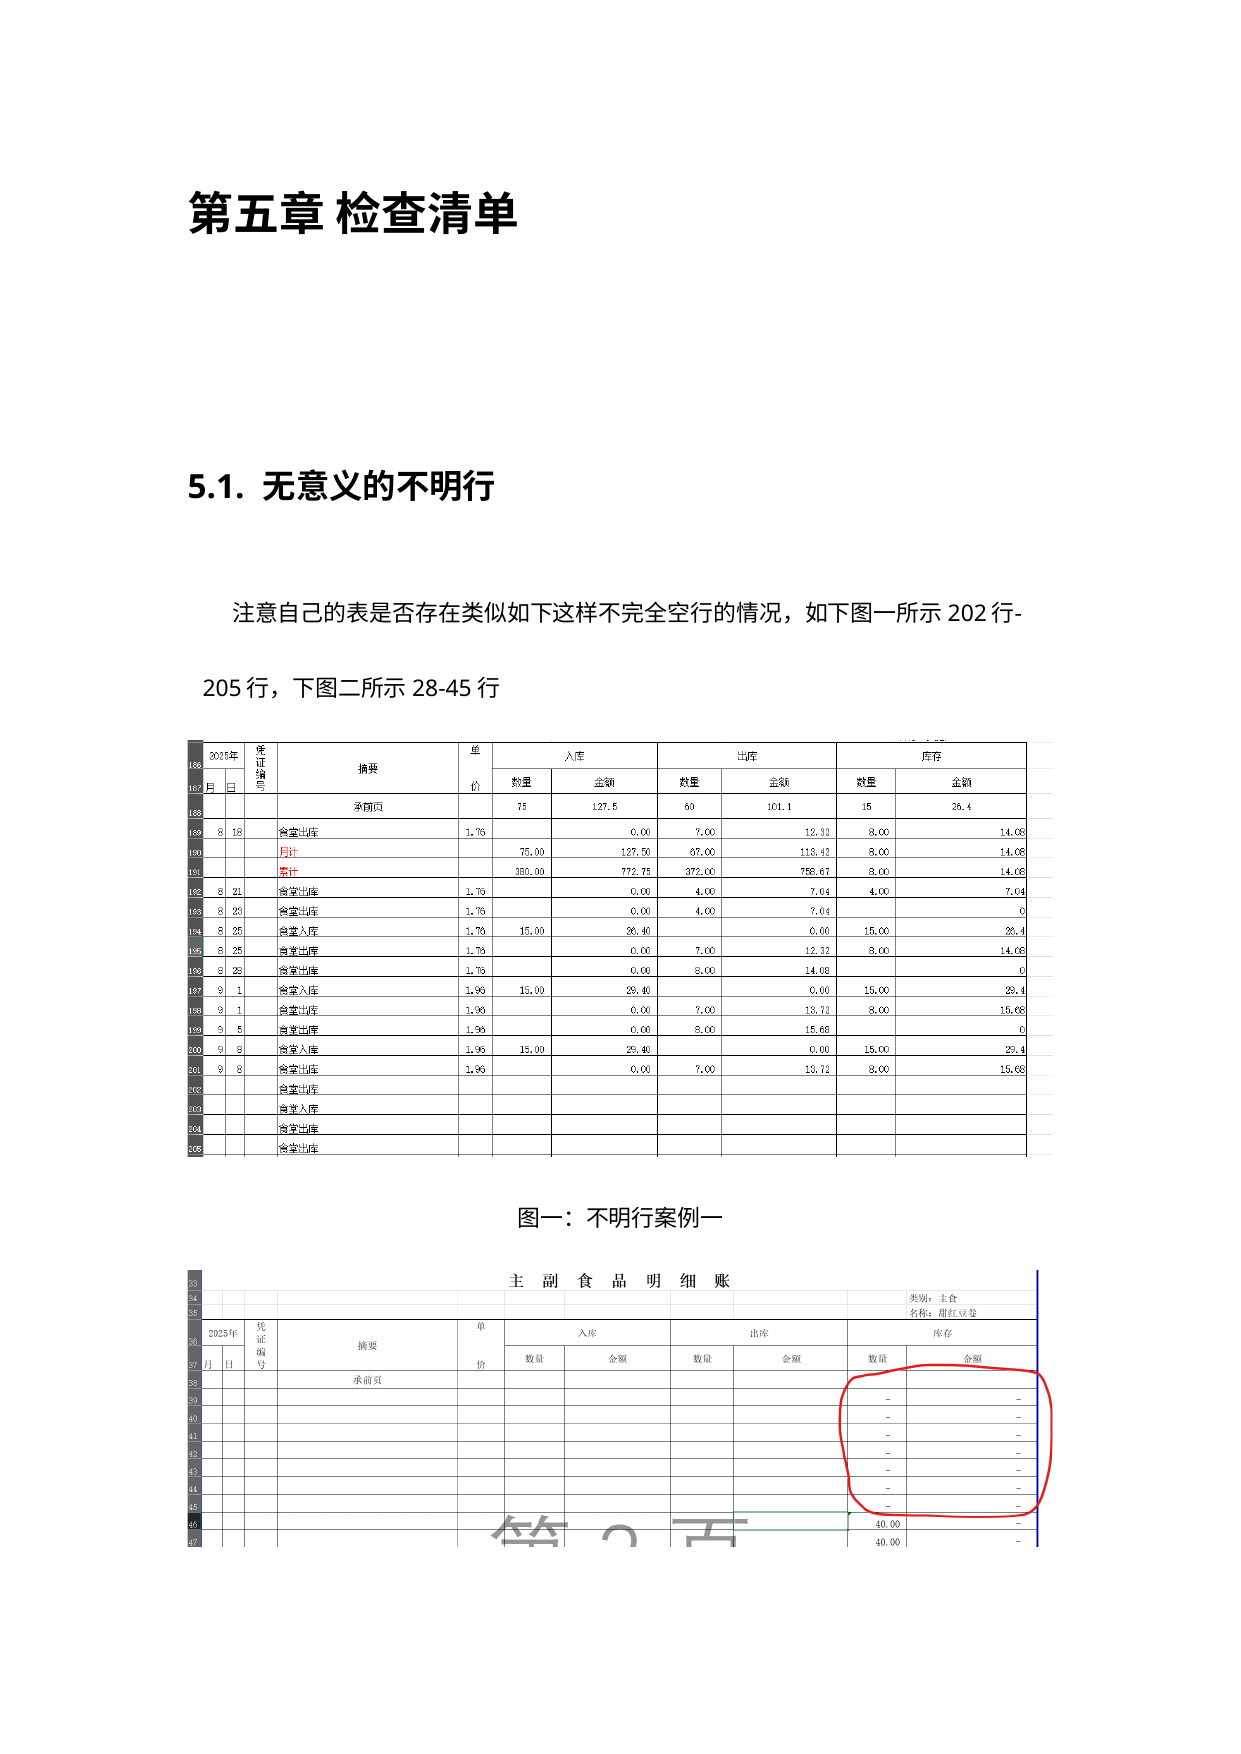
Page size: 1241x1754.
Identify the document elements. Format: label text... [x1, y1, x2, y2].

subtitle 第五章 检查清单 [187, 162, 1053, 259]
subtitle 无意义的不明行 [187, 452, 1053, 517]
text 图一：不明行案例一 [187, 1184, 1053, 1249]
picture [187, 1270, 1053, 1547]
picture [187, 740, 1053, 1157]
text 注意自己的表是否存在类似如下这样不完全空行的情况，如下图一所示 202行-205行，下图二所示 28-45 行 [202, 579, 1053, 719]
